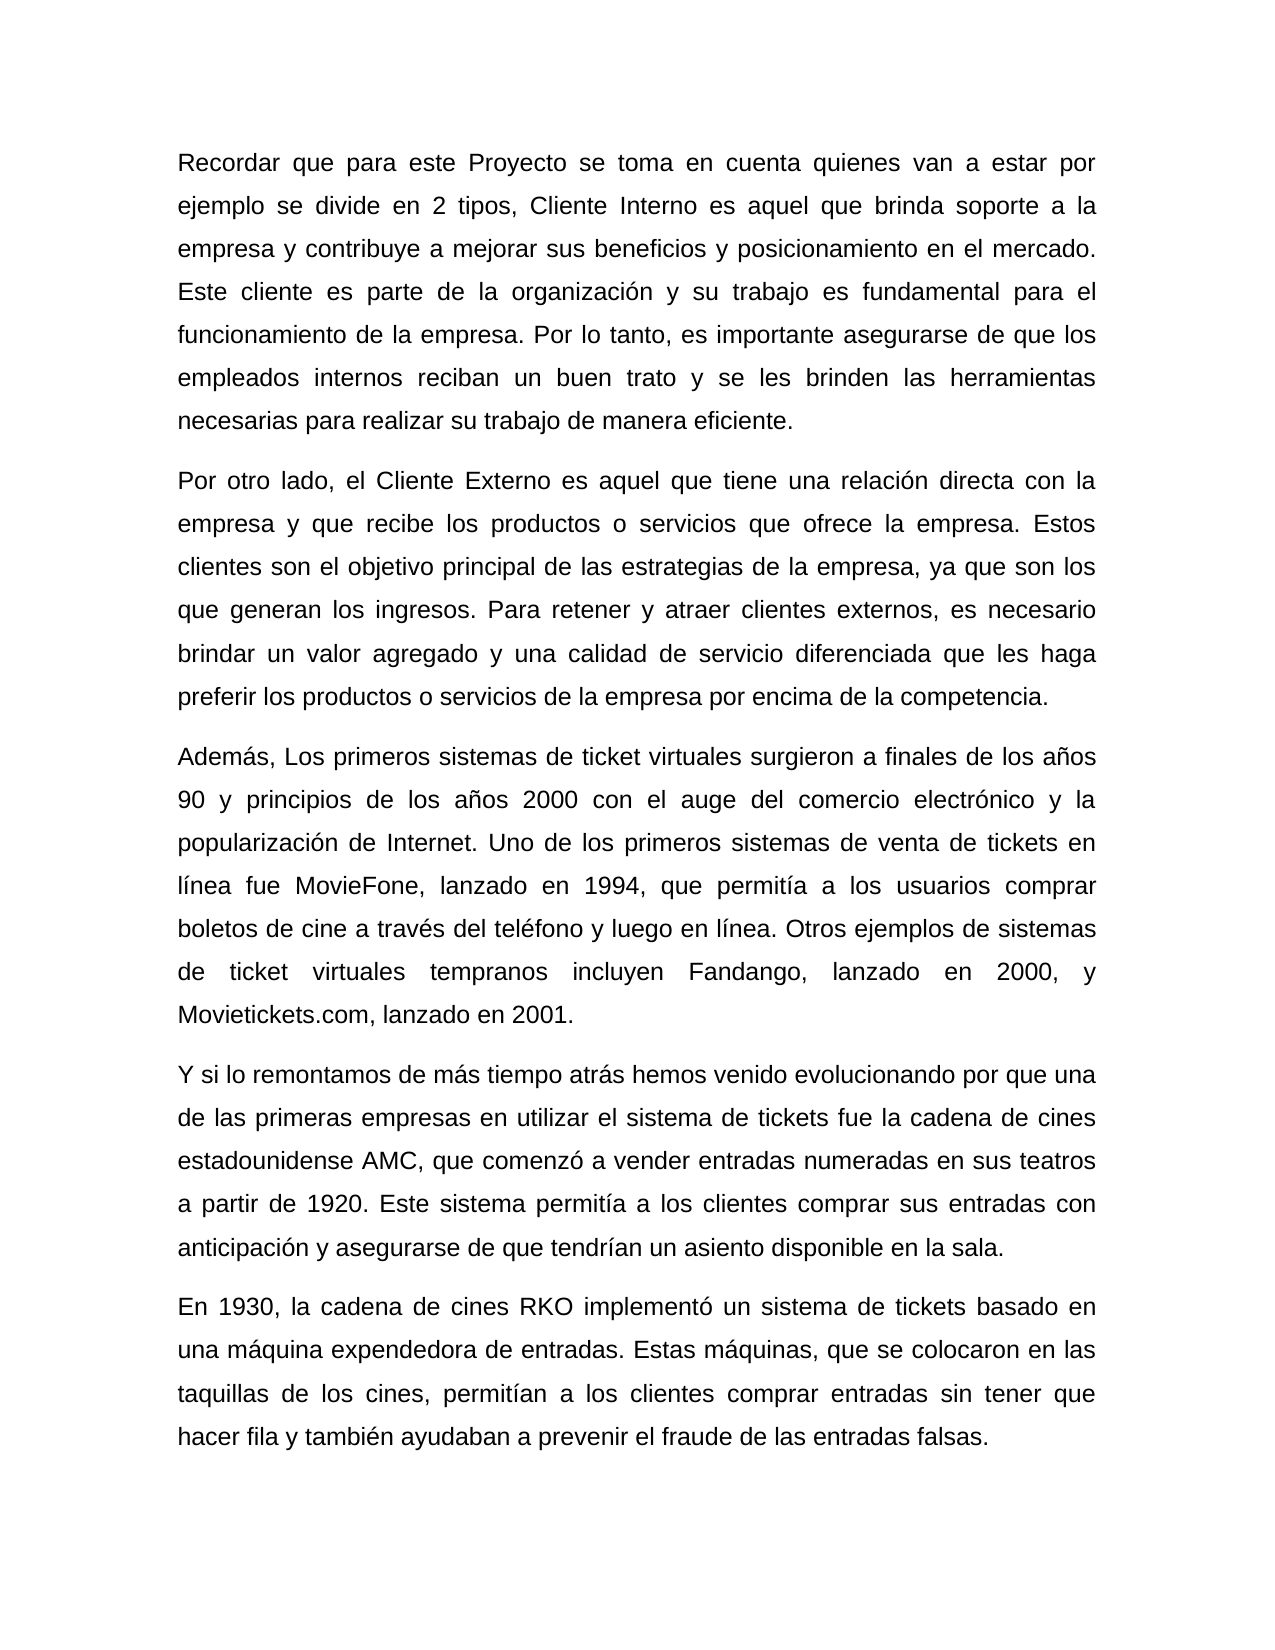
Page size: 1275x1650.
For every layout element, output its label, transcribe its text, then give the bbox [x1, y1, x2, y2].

text Por otro lado, el Cliente Externo es aquel que tiene una relación directa con la empresa y que recibe los productos o servicios que ofrece la empresa. Estos clientes son el objetivo principal de las estrategias de la empresa, ya que son los que generan los ingresos. Para retener y atraer clientes externos, es necesario brindar un valor agregado y una calidad de servicio diferenciada que les haga preferir los productos o servicios de la empresa por encima de la competencia. [177, 466, 1098, 711]
text Recordar que para este Proyecto se toma en cuenta quienes van a estar por ejemplo se divide en 2 tipos, Cliente Interno es aquel que brinda soporte a la empresa y contribuye a mejorar sus beneficios y posicionamiento en el mercado. Este cliente es parte de la organización y su trabajo es fundamental para el funcionamiento de la empresa. Por lo tanto, es importante asegurarse de que los empleados internos reciban un buen trato y se les brinden las herramientas necesarias para realizar su trabajo de manera eficiente. [177, 148, 1098, 435]
text Y si lo remontamos de más tiempo atrás hemos venido evolucionando por que una de las primeras empresas en utilizar el sistema de tickets fue la cadena de cines estadounidense AMC, que comenzó a vender entradas numeradas en sus teatros a partir de 1920. Este sistema permitía a los clientes comprar sus entradas con anticipación y asegurarse de que tendrían un asiento disponible en la sala. [177, 1060, 1098, 1261]
text En 1930, la cadena de cines RKO implementó un sistema de tickets basado en una máquina expendedora de entradas. Estas máquinas, que se colocaron en las taquillas de los cines, permitían a los clientes comprar entradas sin tener que hacer fila y también ayudaban a prevenir el fraude de las entradas falsas. [177, 1292, 1098, 1451]
text Además, Los primeros sistemas de ticket virtuales surgieron a finales de los años 90 y principios de los años 2000 con el auge del comercio electrónico y la popularización de Internet. Uno de los primeros sistemas de venta de tickets en línea fue MovieFone, lanzado en 1994, que permitía a los usuarios comprar boletos de cine a través del teléfono y luego en línea. Otros ejemplos de sistemas de ticket virtuales tempranos incluyen Fandango, lanzado en 2000, y Movietickets.com, lanzado en 2001. [177, 742, 1098, 1029]
